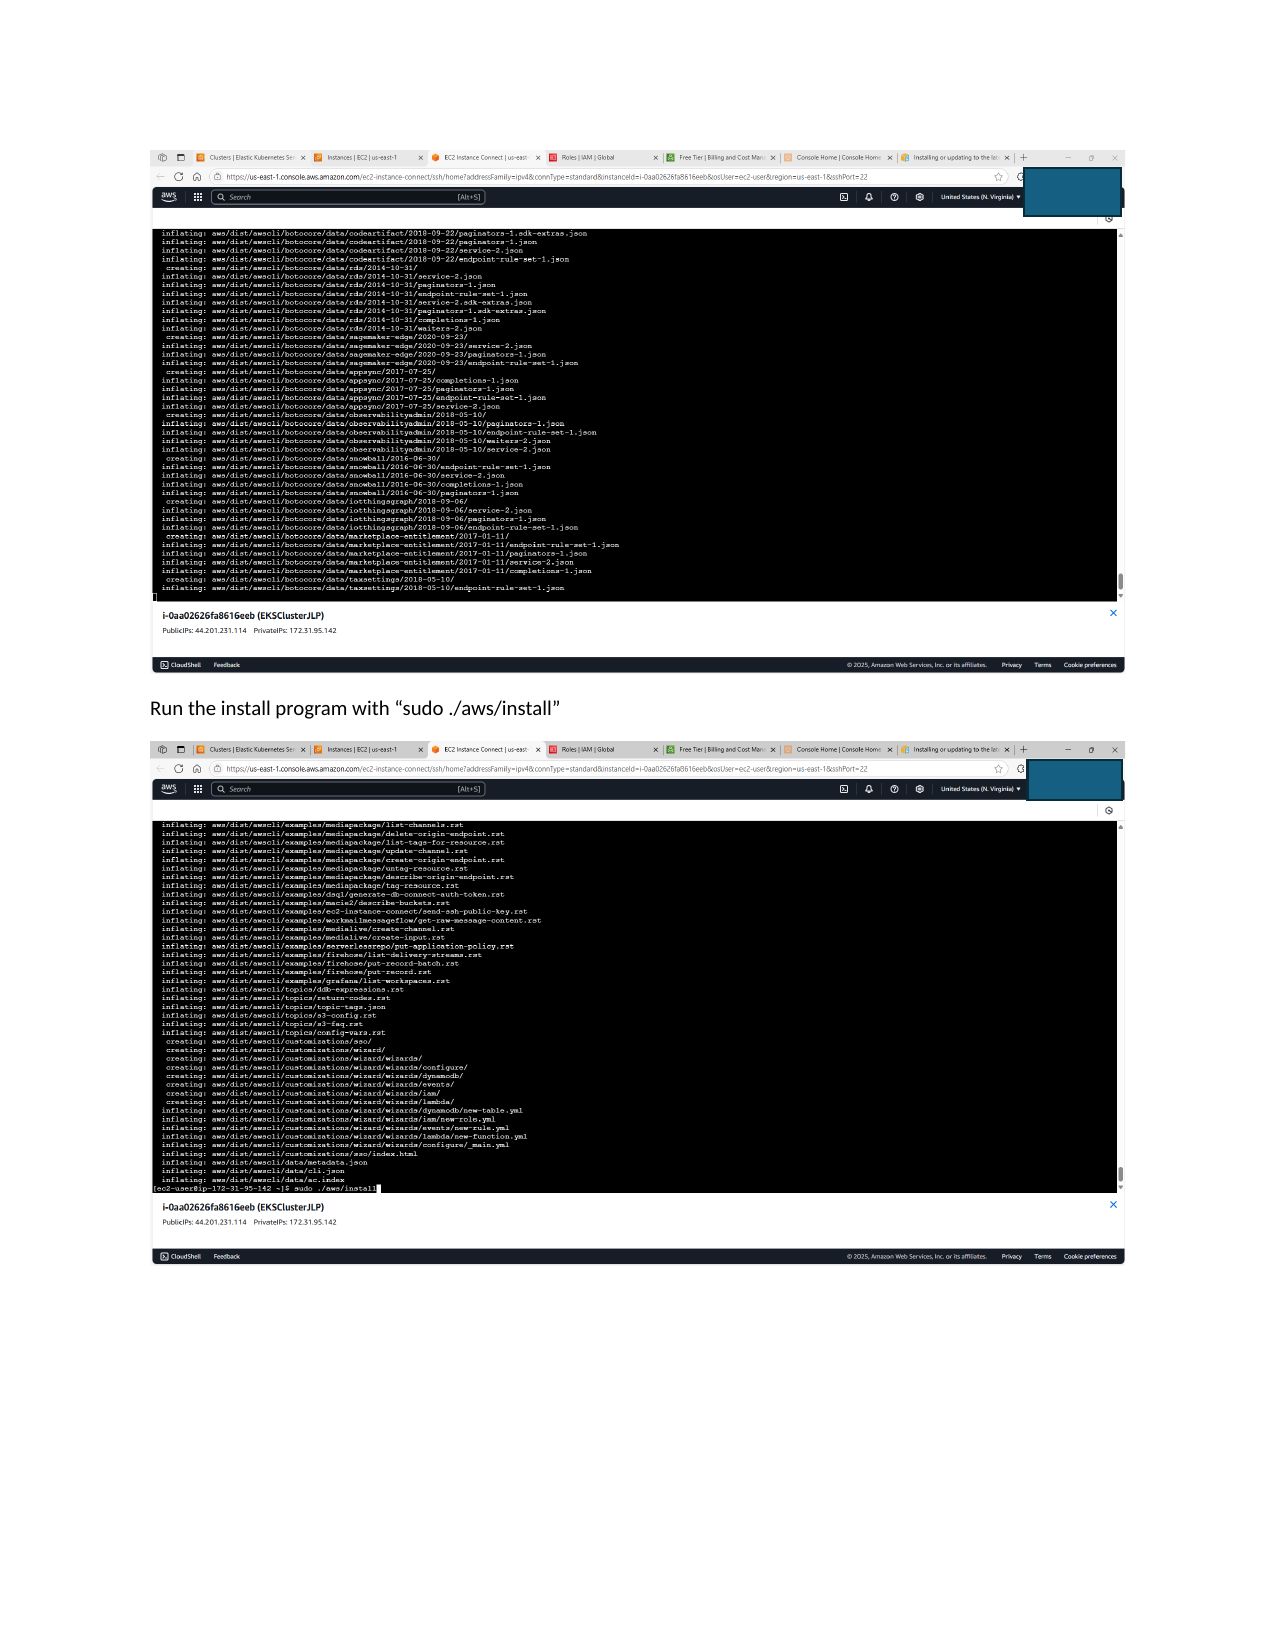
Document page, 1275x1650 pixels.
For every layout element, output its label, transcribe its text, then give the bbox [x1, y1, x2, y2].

picture [150, 741, 1125, 1266]
picture [150, 150, 1125, 674]
text Run the install program with “sudo ./aws/install” [150, 696, 1125, 721]
